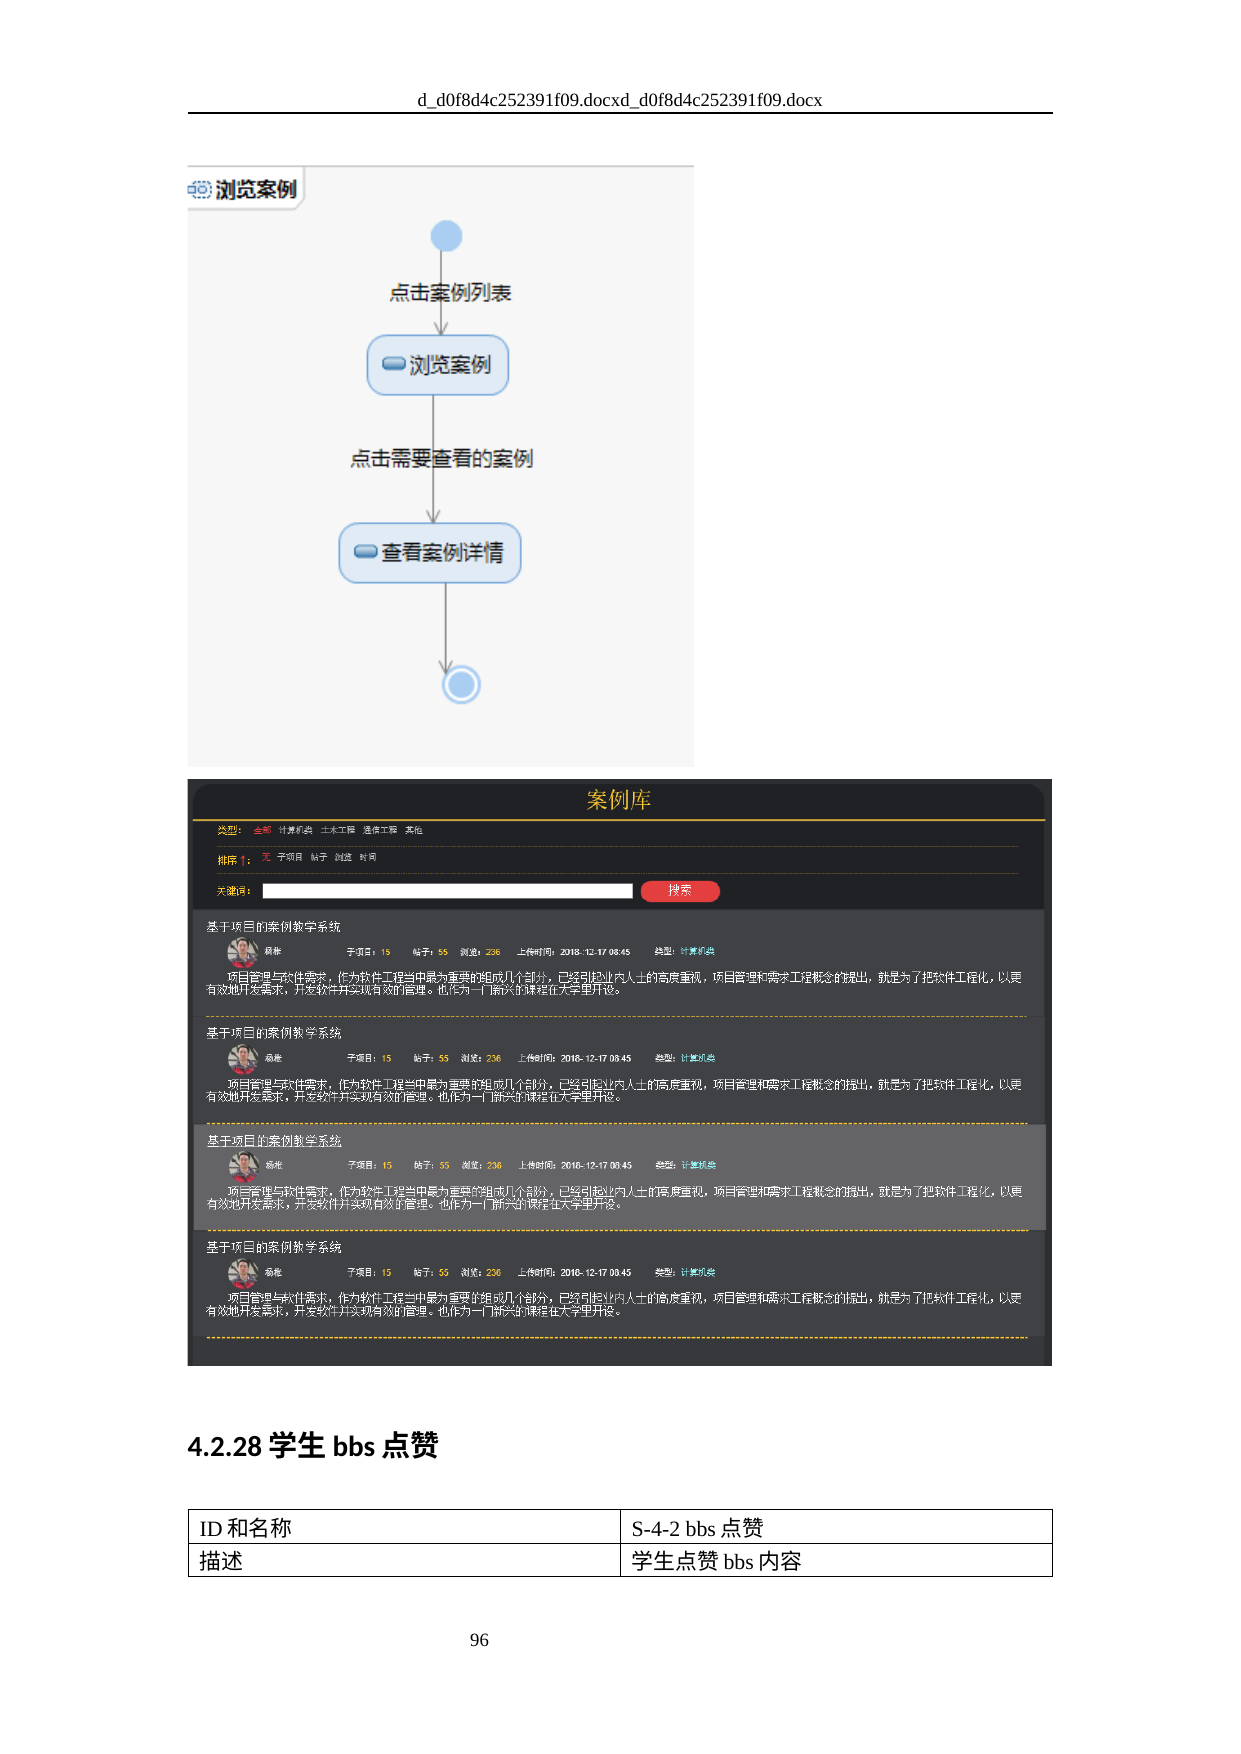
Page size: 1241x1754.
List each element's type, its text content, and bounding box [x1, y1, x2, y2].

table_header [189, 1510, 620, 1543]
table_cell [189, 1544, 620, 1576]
subtitle 4.2.28学生bbs点赞 [187, 1412, 1053, 1477]
picture [187, 779, 1052, 1366]
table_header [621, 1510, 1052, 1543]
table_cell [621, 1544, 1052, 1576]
picture [187, 162, 694, 767]
